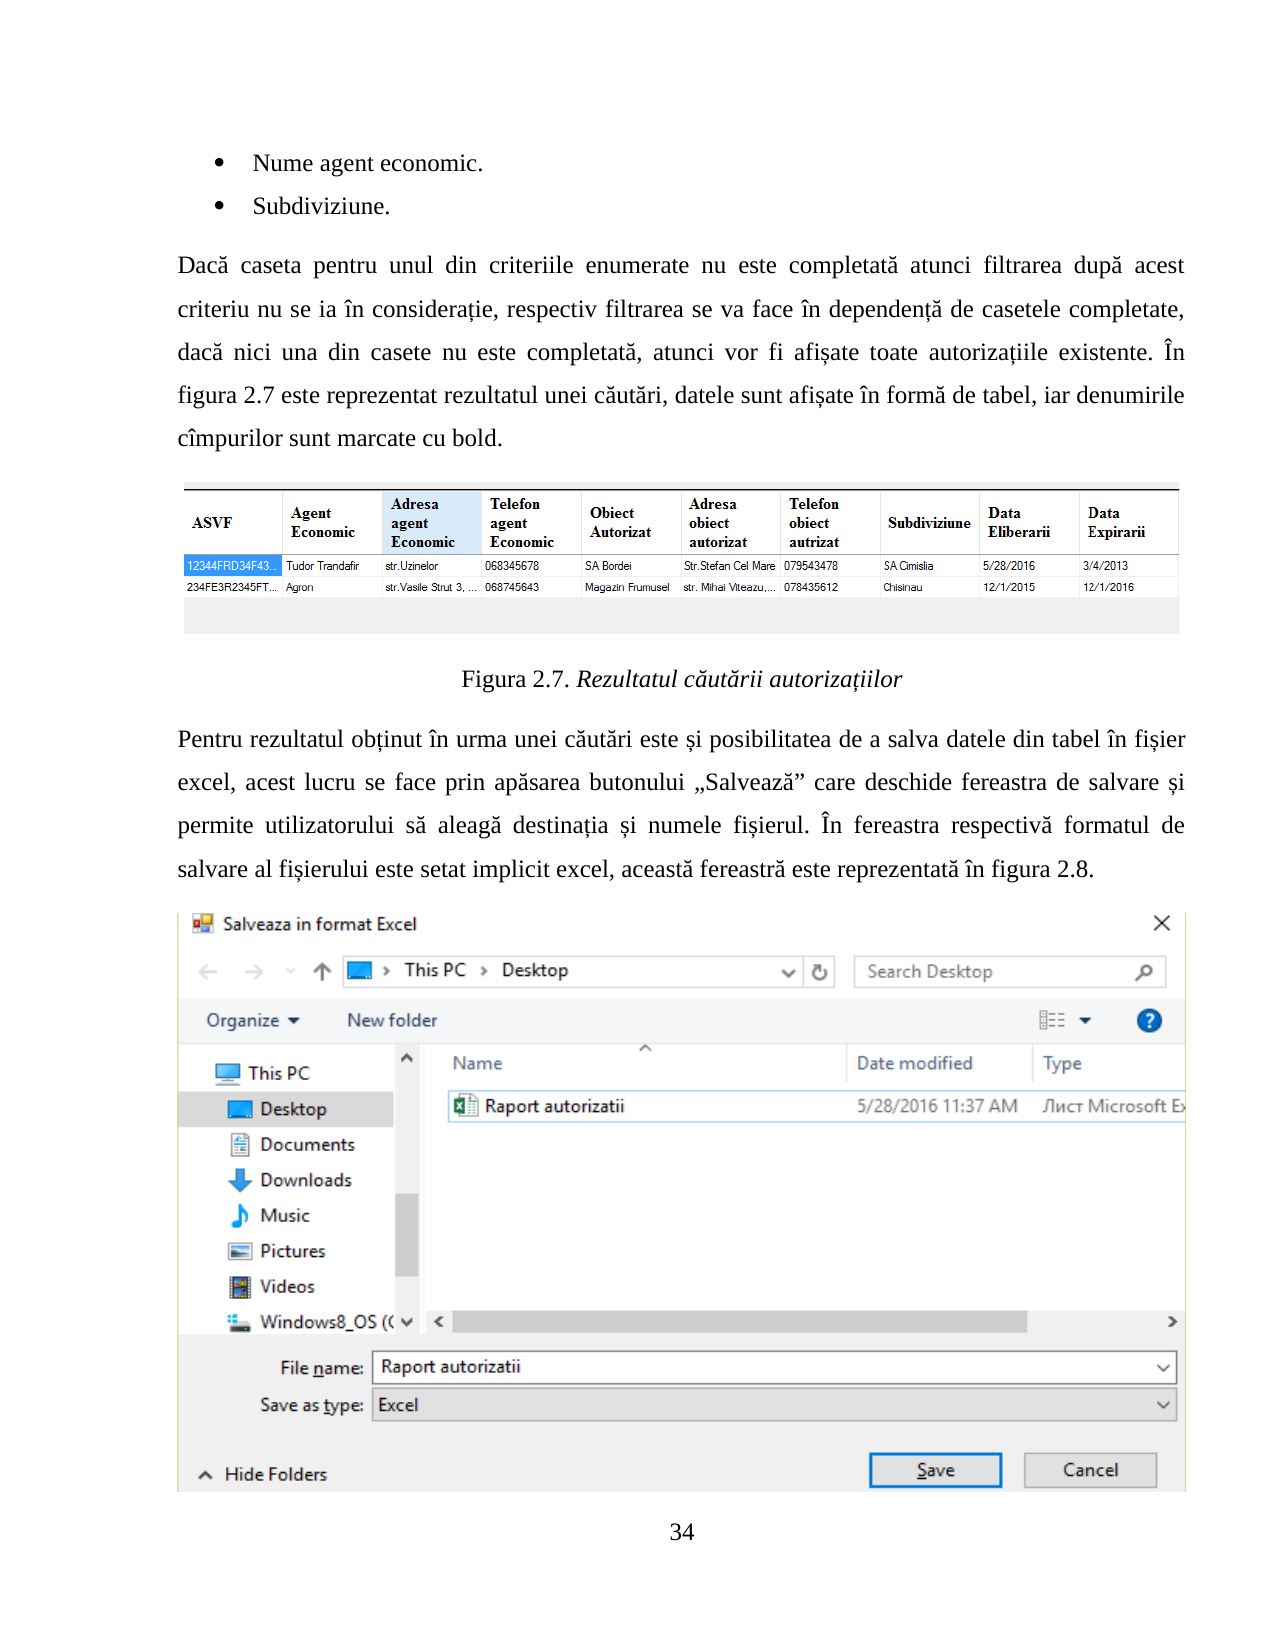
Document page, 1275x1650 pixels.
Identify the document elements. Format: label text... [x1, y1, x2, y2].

text Pentru rezultatul obținut în urma unei căutări este și posibilitatea de a salva datele din tabel în fișier excel, acest lucru se face prin apăsarea butonului „Salvează” care deschide fereastra de salvare și permite utilizatorului să aleagă destinația și numele fișierul. În fereastra respectivă formatul de salvare al fișierului este setat implicit excel, această fereastră este reprezentată în figura 2.8. [177, 724, 1186, 882]
picture [184, 482, 1180, 634]
list Subdiviziune. [215, 191, 1186, 219]
picture [177, 913, 1187, 1492]
list Nume agent economic. [215, 148, 1186, 176]
text Dacă caseta pentru unul din criteriile enumerate nu este completată atunci filtrarea după acest criteriu nu se ia în considerație, respectiv filtrarea se va face în dependență de casetele completate, dacă nici una din casete nu este completată, atunci vor fi afișate toate autorizațiile existente. În figura 2.7 este reprezentat rezultatul unei căutări, datele sunt afișate în formă de tabel, iar denumirile cîmpurilor sunt marcate cu bold. [177, 251, 1186, 452]
text Figura 2.7. Rezultatul căutării autorizațiilor [177, 664, 1186, 693]
